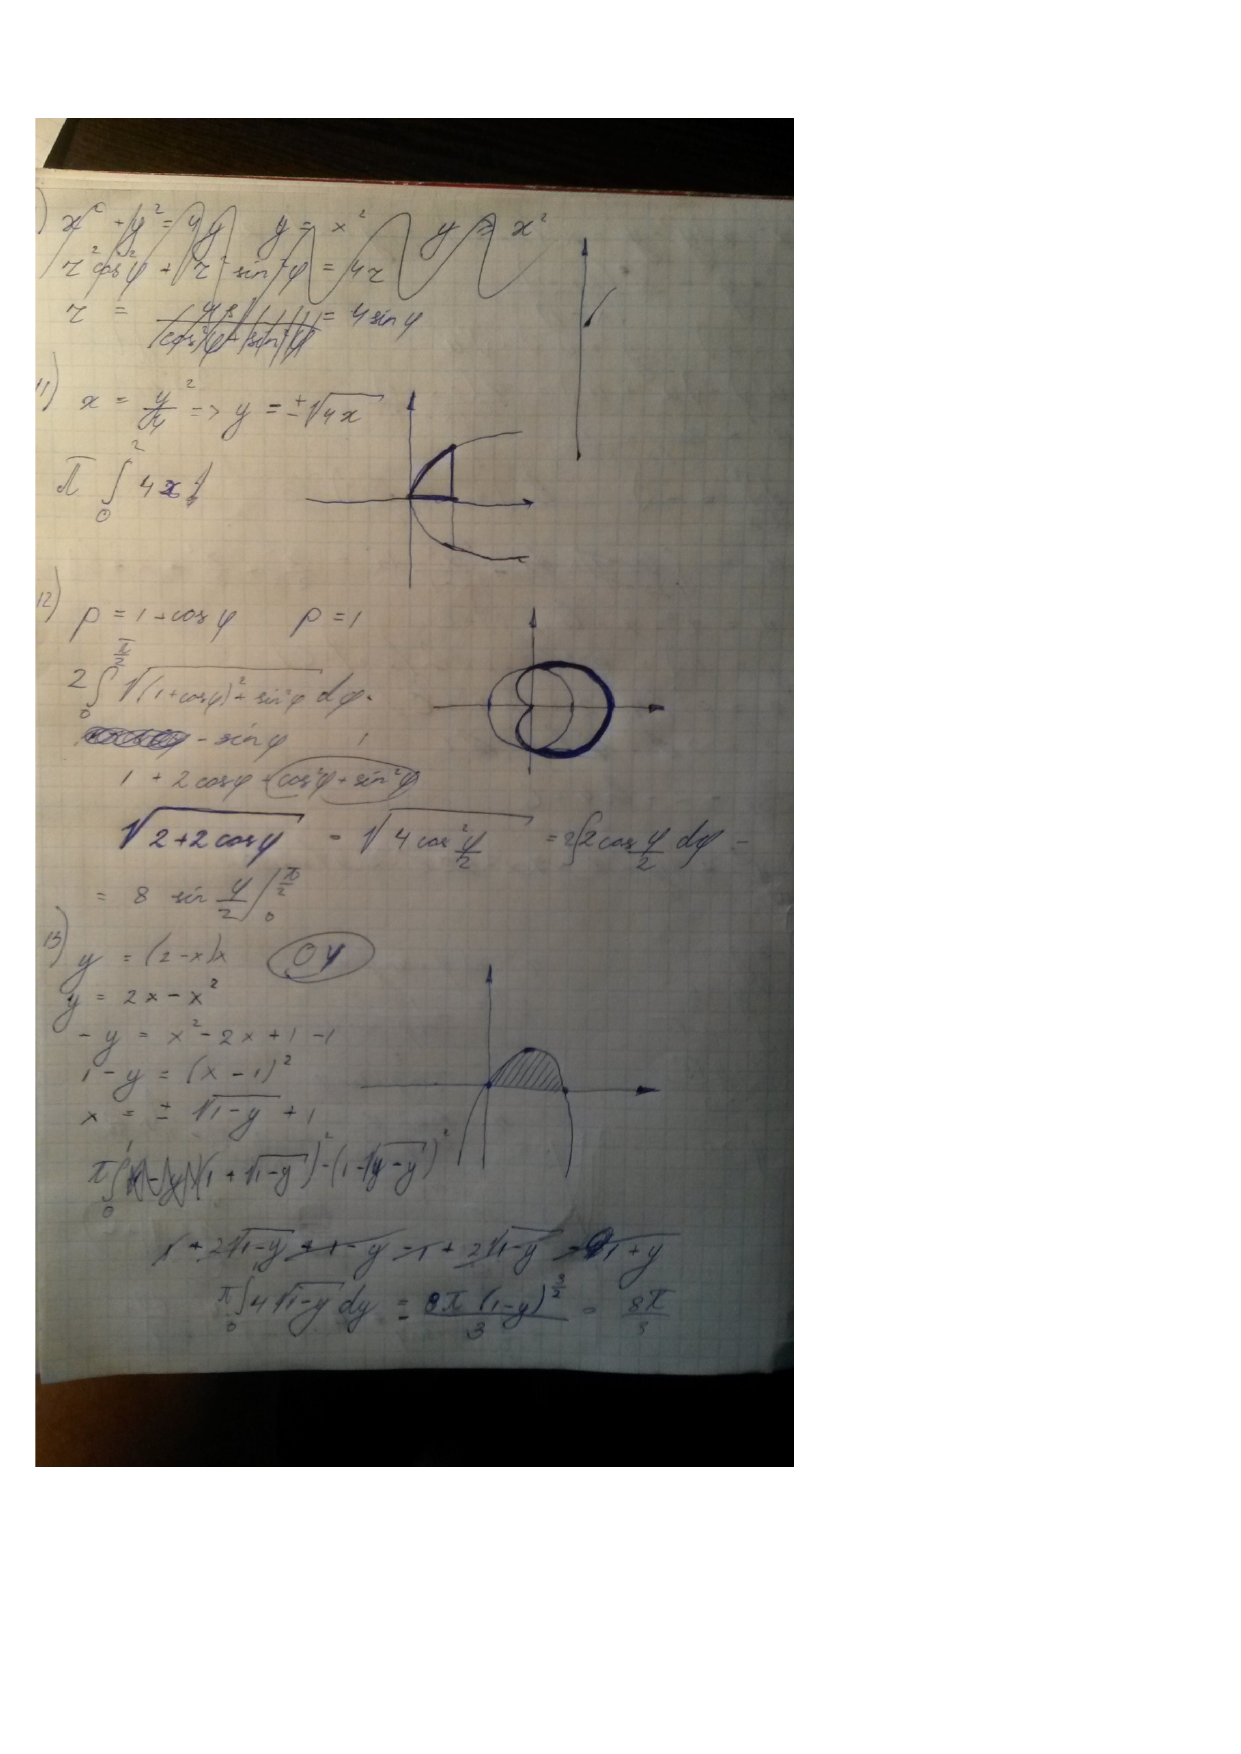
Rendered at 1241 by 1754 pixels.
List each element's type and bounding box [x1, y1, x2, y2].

picture [35, 118, 794, 1467]
